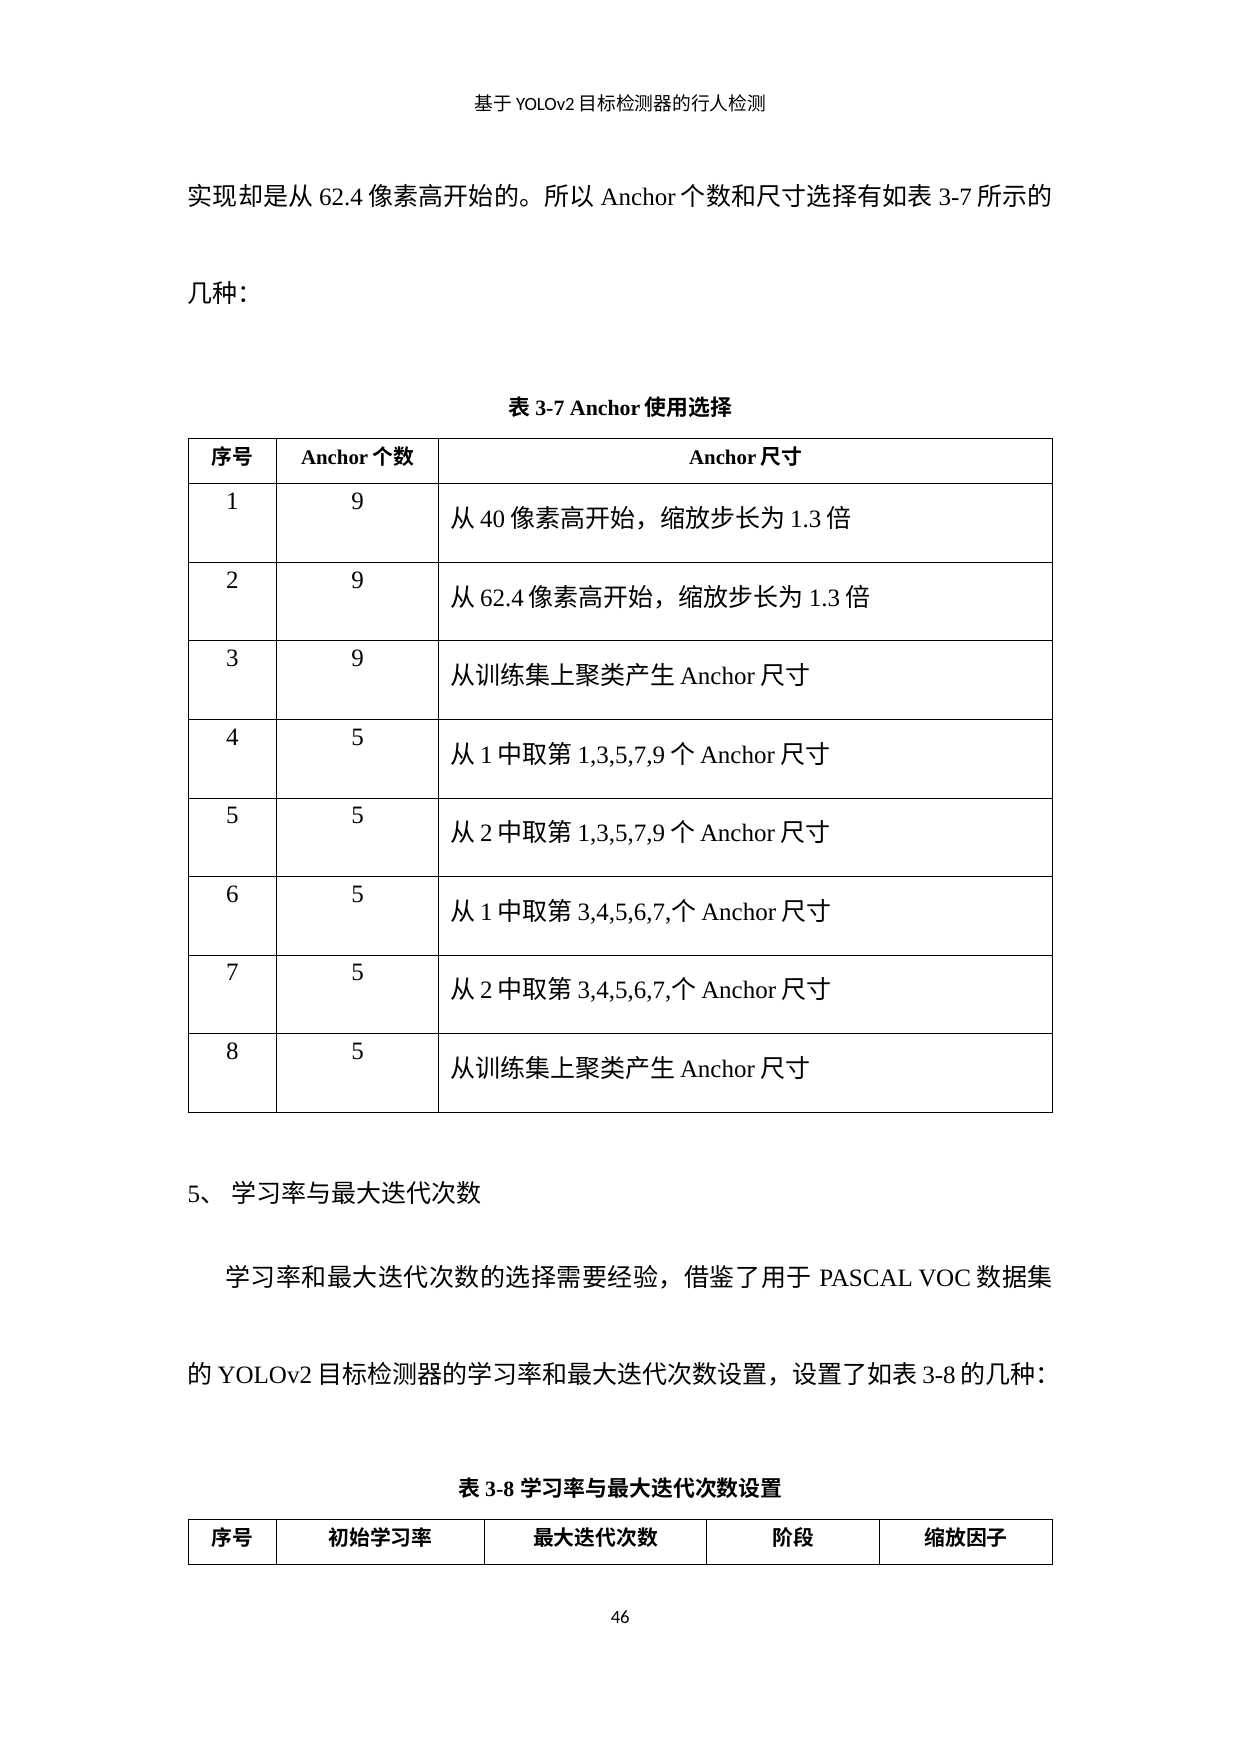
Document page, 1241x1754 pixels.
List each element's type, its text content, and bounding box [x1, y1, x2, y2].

table_cell 9 [277, 484, 438, 562]
table_cell 从2中取第1,3,5,7,9个Anchor尺寸 [439, 799, 1052, 876]
table_header 缩放因子（scales） [880, 1520, 1052, 1564]
text 表 3-7 Anchor使用选择 [187, 389, 1053, 422]
table_cell 1 [189, 484, 276, 562]
table_cell 从训练集上聚类产生Anchor尺寸 [439, 641, 1052, 719]
table_cell 5 [277, 1034, 438, 1112]
table_cell 4 [189, 720, 276, 797]
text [187, 162, 1053, 324]
table_cell 3 [189, 641, 276, 719]
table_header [277, 1520, 484, 1564]
text 学习率和最大迭代次数的选择需要经验，借鉴了用于PASCAL VOC数据集的YOLOv2目标检测器的学习率和最大迭代次数设置，设置了如表3-8的几种： [187, 1243, 1053, 1405]
table_cell 从2中取第3,4,5,6,7,个Anchor尺寸 [439, 956, 1052, 1033]
table_cell 5 [277, 720, 438, 797]
table_header Anchor个数 [277, 439, 438, 483]
table_cell 2 [189, 563, 276, 640]
table_cell 从62.4像素高开始，缩放步长为1.3倍 [439, 563, 1052, 640]
table_header Anchor尺寸 [439, 439, 1052, 483]
table_header 序号 [189, 1520, 276, 1564]
table_cell 5 [277, 877, 438, 954]
table_cell 5 [277, 956, 438, 1033]
table_header 阶段 （steps） [707, 1520, 879, 1564]
table_cell 9 [277, 563, 438, 640]
table_cell 从1中取第1,3,5,7,9个Anchor尺寸 [439, 720, 1052, 797]
list 学习率与最大迭代次数 [187, 1159, 1053, 1224]
table_cell 5 [189, 799, 276, 876]
table_cell 8 [189, 1034, 276, 1112]
table_cell 从40像素高开始，缩放步长为1.3倍 [439, 484, 1052, 562]
table_header 序号 [189, 439, 276, 483]
table_cell 9 [277, 641, 438, 719]
table_cell 从1中取第3,4,5,6,7,个Anchor尺寸 [439, 877, 1052, 954]
text 表 3-8 学习率与最大迭代次数设置 [187, 1470, 1053, 1503]
table_cell 6 [189, 877, 276, 954]
table_header 最大迭代次数（max_batches） [485, 1520, 706, 1564]
table_cell 5 [277, 799, 438, 876]
table_cell 7 [189, 956, 276, 1033]
table_cell 从训练集上聚类产生Anchor尺寸 [439, 1034, 1052, 1112]
